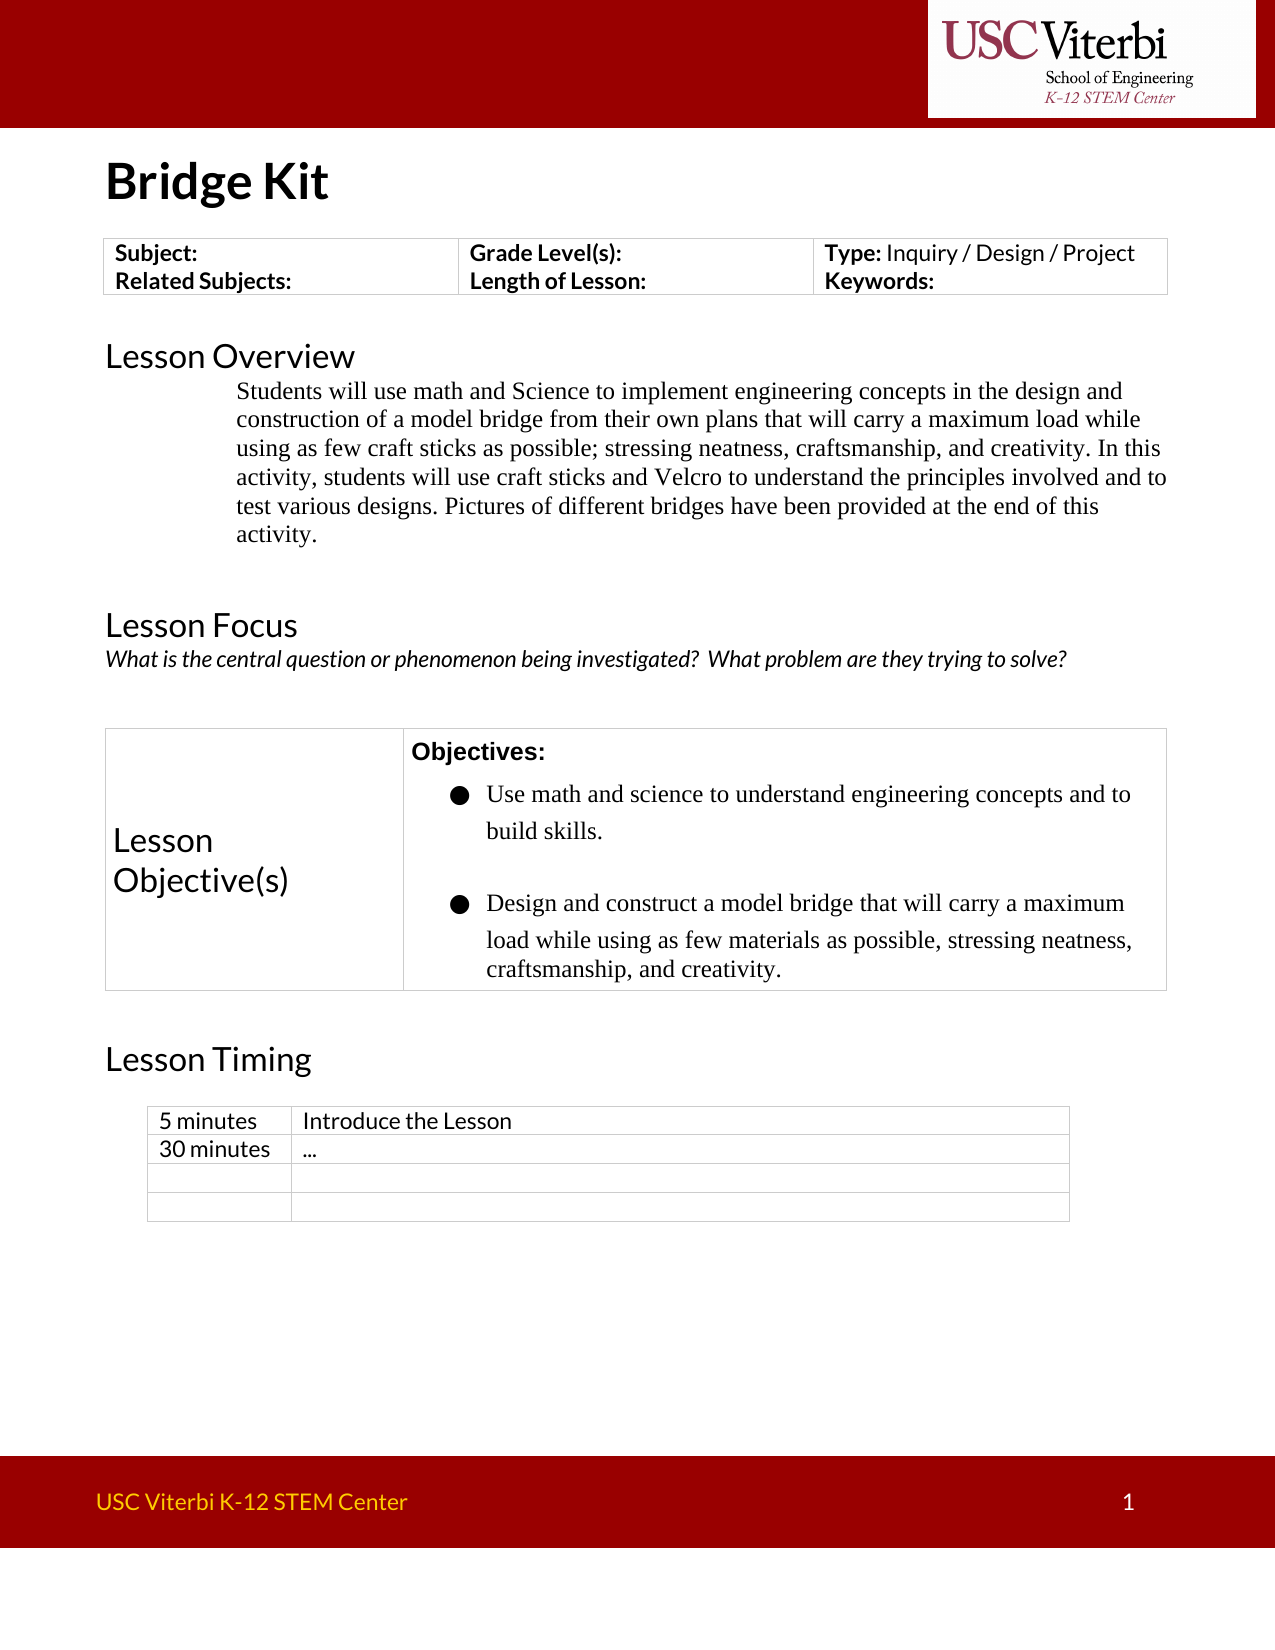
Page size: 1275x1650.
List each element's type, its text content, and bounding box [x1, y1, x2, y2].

table_cell [148, 1193, 291, 1221]
table_cell [292, 1164, 1069, 1192]
table_cell [292, 1193, 1069, 1221]
table_header Introduce the Lesson [292, 1107, 1069, 1134]
table_header Lesson Objective(s) [106, 729, 403, 990]
table_cell 30 minutes [148, 1135, 291, 1163]
table_cell [148, 1164, 291, 1192]
picture [928, 0, 1256, 118]
table_header Subject: Related Subjects: [104, 239, 458, 294]
subtitle Lesson Timing [105, 1038, 1170, 1078]
table_header 5 minutes [148, 1107, 291, 1134]
table_header Objectives: Use math and science to understand engineering concepts and to build skills. Design and construct a model bridge that will carry a maximum load while using as few materials as possible, stressing neatness, craftsmanship, and creativity. [404, 729, 1166, 990]
title Bridge Kit [105, 150, 1170, 210]
table_header Grade Level(s): Length of Lesson: [459, 239, 813, 294]
table_header Type: Inquiry / Design / Project Keywords: [814, 239, 1167, 294]
table_cell ... [292, 1135, 1069, 1163]
subtitle Lesson Overview [105, 336, 1170, 376]
subtitle Lesson Focus [105, 604, 1170, 644]
text Students will use math and Science to implement engineering concepts in the design and construction of a model bridge from their own plans that will carry a maximum load while using as few craft sticks as possible; stressing neatness, craftsmanship, and creativity. In this activity, students will use craft sticks and Velcro to understand the principles involved and to test various designs. Pictures of different bridges have been provided at the end of this activity. [236, 376, 1170, 548]
text What is the central question or phenomenon being investigated? What problem are they trying to solve? [105, 644, 1170, 672]
